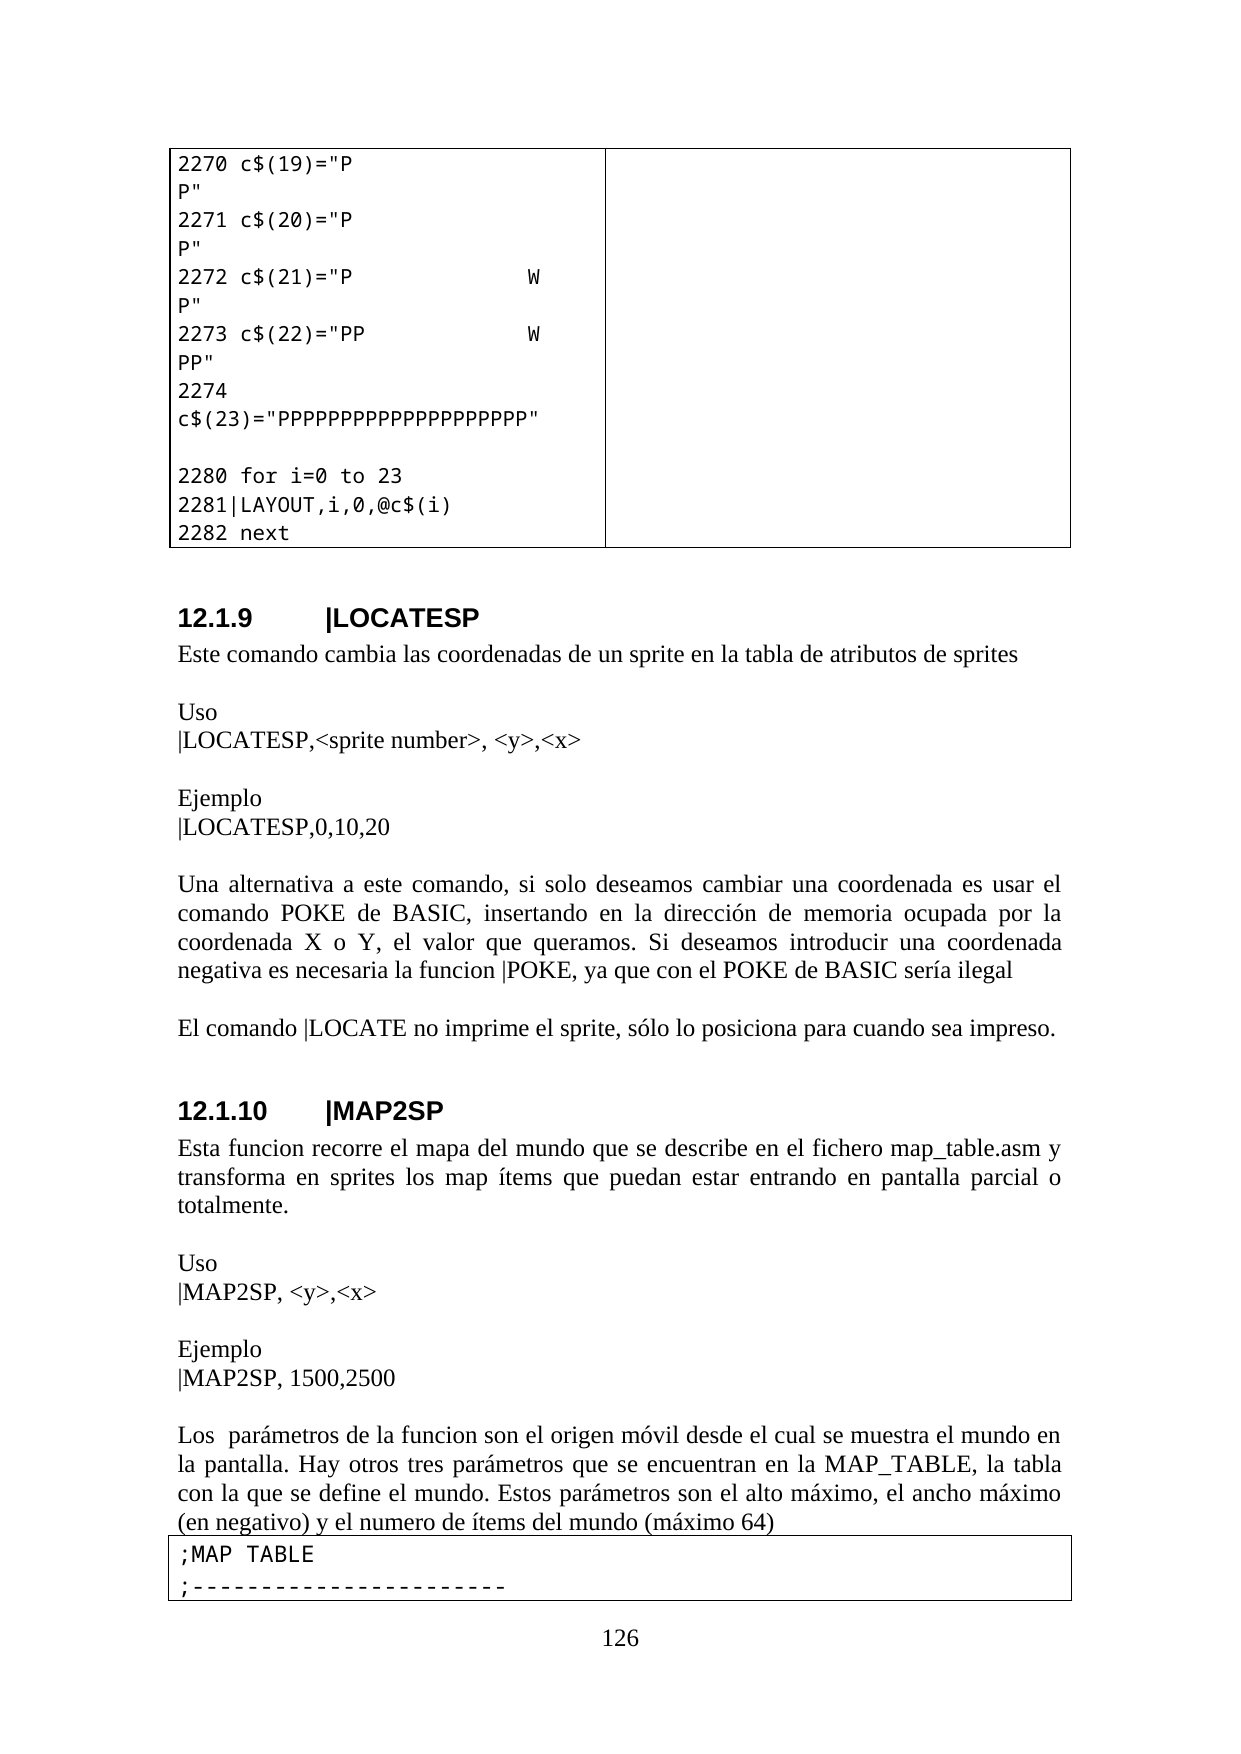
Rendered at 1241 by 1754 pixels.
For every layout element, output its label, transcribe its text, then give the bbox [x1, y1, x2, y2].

subtitle |LOCATESP [177, 602, 1063, 633]
text Los parámetros de la funcion son el origen móvil desde el cual se muestra el mundo en la pantalla. Hay otros tres parámetros que se encuentran en la MAP_TABLE, la tabla con la que se define el mundo. Estos parámetros son el alto máximo, el ancho máximo (en negativo) y el numero de ítems del mundo (máximo 64) [177, 1420, 1063, 1535]
text ;----------------------- [177, 1570, 1063, 1600]
text |MAP2SP, 1500,2500 [177, 1363, 1063, 1392]
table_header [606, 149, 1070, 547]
text |LOCATESP,<sprite number>, <y>,<x> [177, 725, 1063, 754]
text Ejemplo [177, 783, 1063, 812]
text El comando |LOCATE no imprime el sprite, sólo lo posiciona para cuando sea impreso. [177, 1013, 1063, 1042]
text ;MAP TABLE [169, 1536, 1071, 1570]
text Esta funcion recorre el mapa del mundo que se describe en el fichero map_table.asm y transforma en sprites los map ítems que puedan estar entrando en pantalla parcial o totalmente. [177, 1133, 1063, 1219]
text Uso [177, 1248, 1063, 1277]
text Ejemplo [177, 1334, 1063, 1363]
subtitle |MAP2SP [177, 1095, 1063, 1127]
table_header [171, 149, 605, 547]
text |LOCATESP,0,10,20 [177, 812, 1063, 840]
text Una alternativa a este comando, si solo deseamos cambiar una coordenada es usar el comando POKE de BASIC, insertando en la dirección de memoria ocupada por la coordenada X o Y, el valor que queramos. Si deseamos introducir una coordenada negativa es necesaria la funcion |POKE, ya que con el POKE de BASIC sería ilegal [177, 869, 1063, 984]
text |MAP2SP, <y>,<x> [177, 1277, 1063, 1305]
text Este comando cambia las coordenadas de un sprite en la tabla de atributos de sprites [177, 639, 1063, 668]
text Uso [177, 697, 1063, 725]
